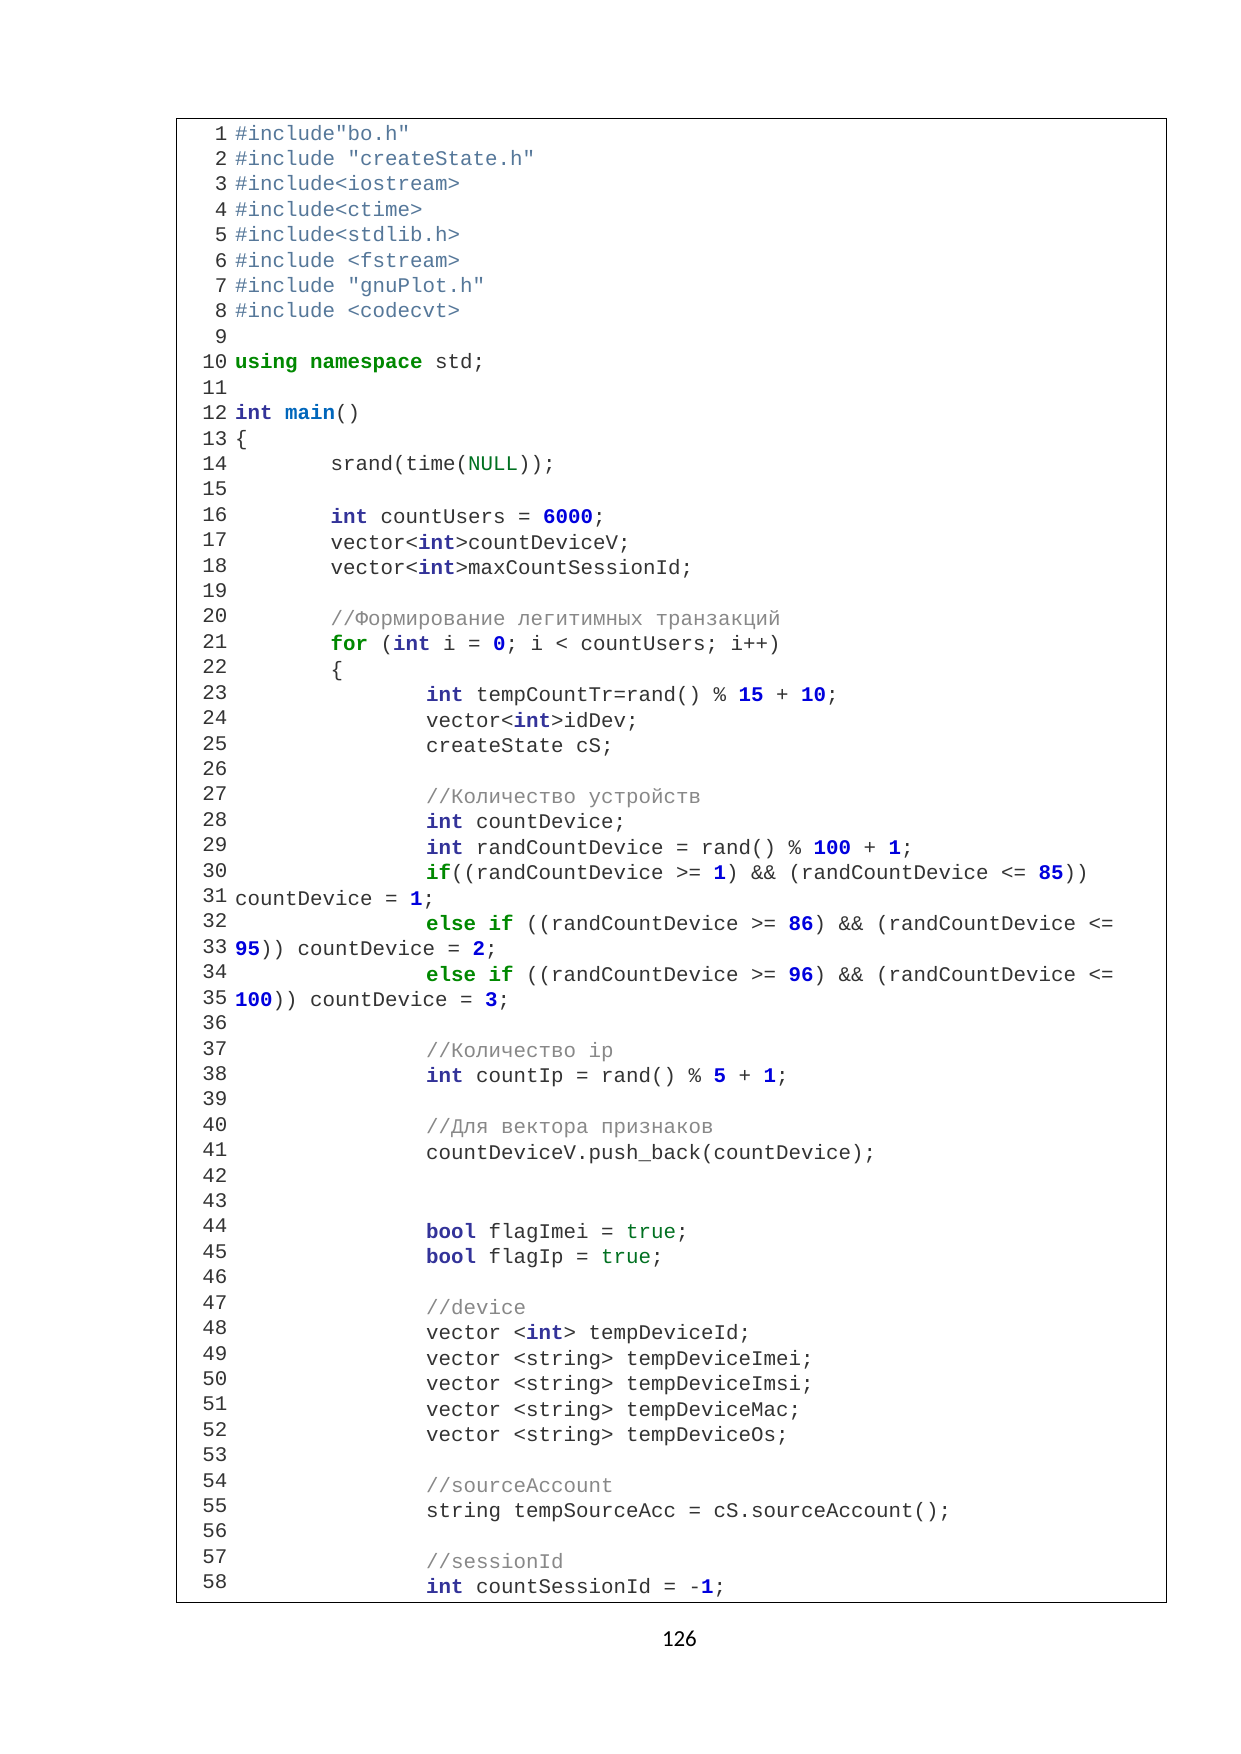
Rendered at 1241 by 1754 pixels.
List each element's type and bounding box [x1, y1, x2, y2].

table_header [177, 119, 1166, 1602]
